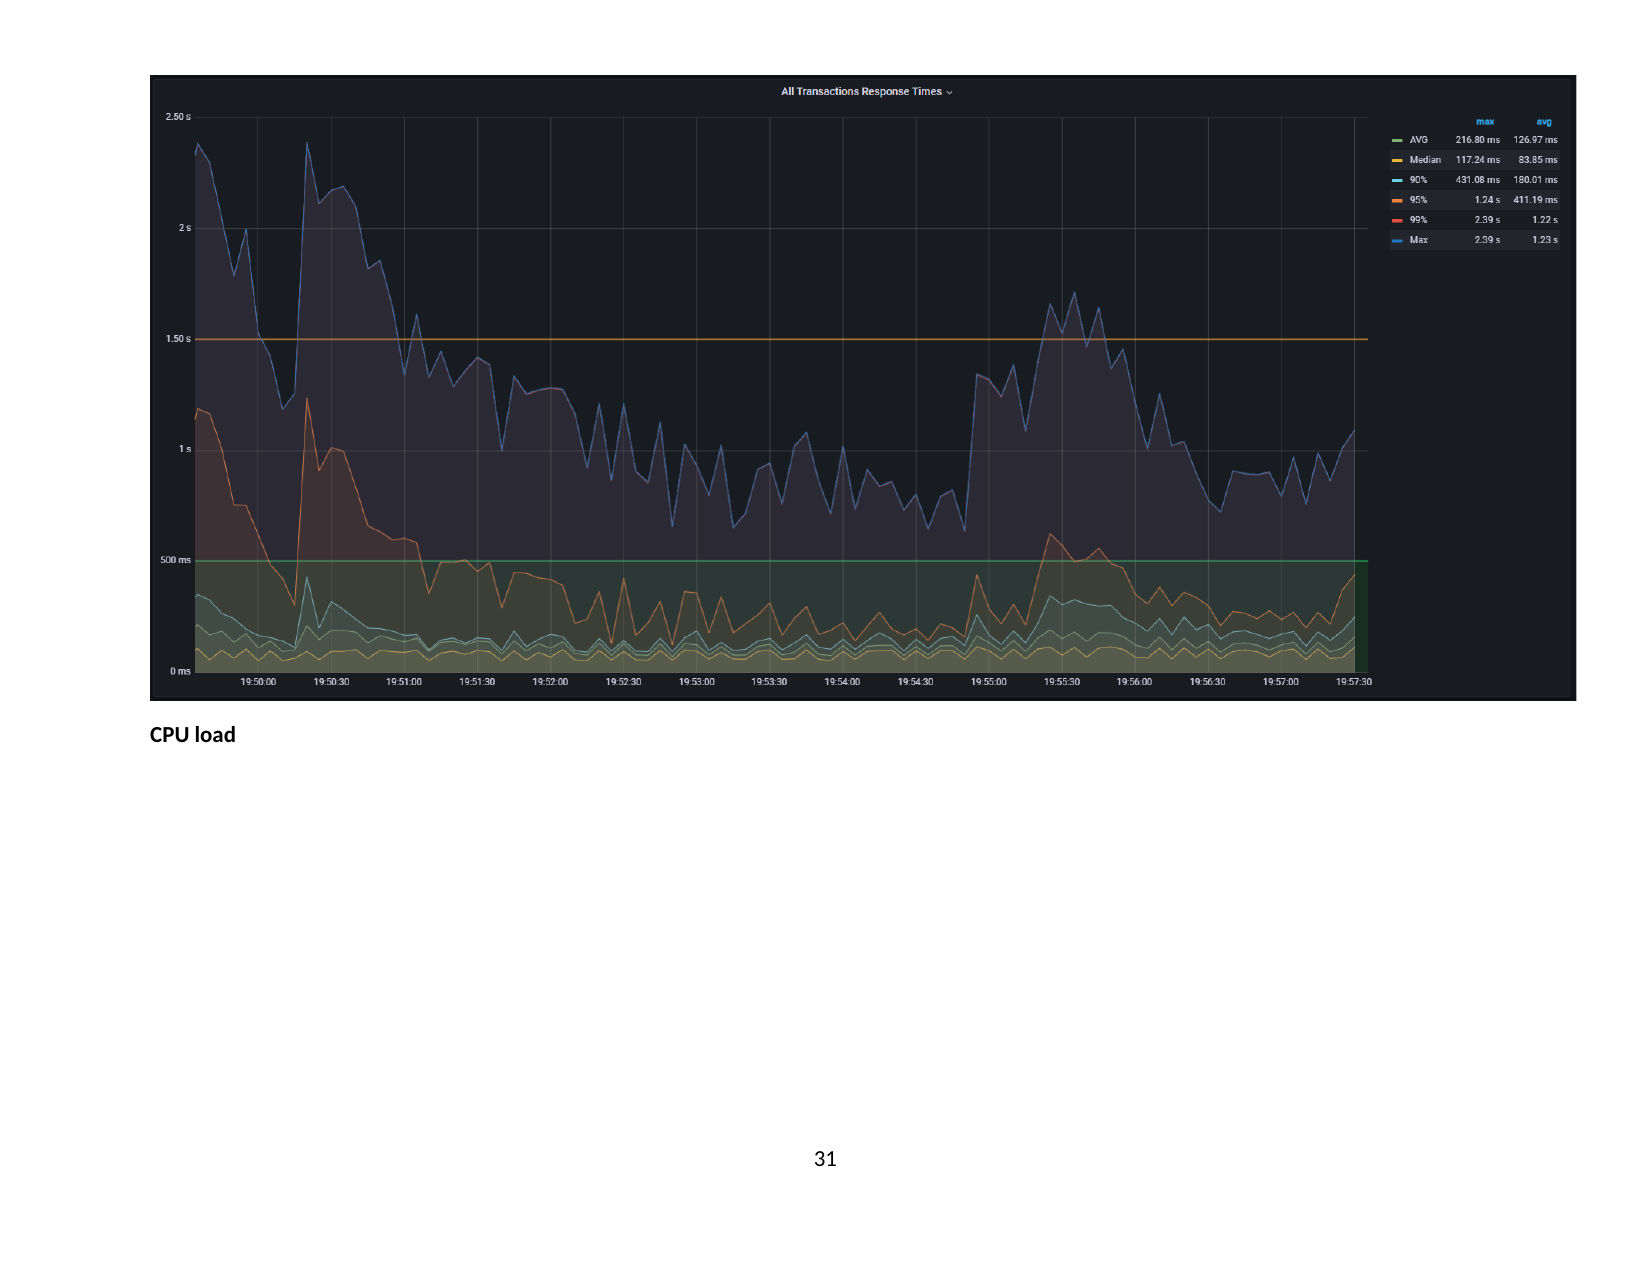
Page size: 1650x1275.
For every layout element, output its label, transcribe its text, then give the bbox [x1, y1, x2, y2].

picture [150, 75, 1577, 701]
text CPU load [150, 720, 1575, 748]
